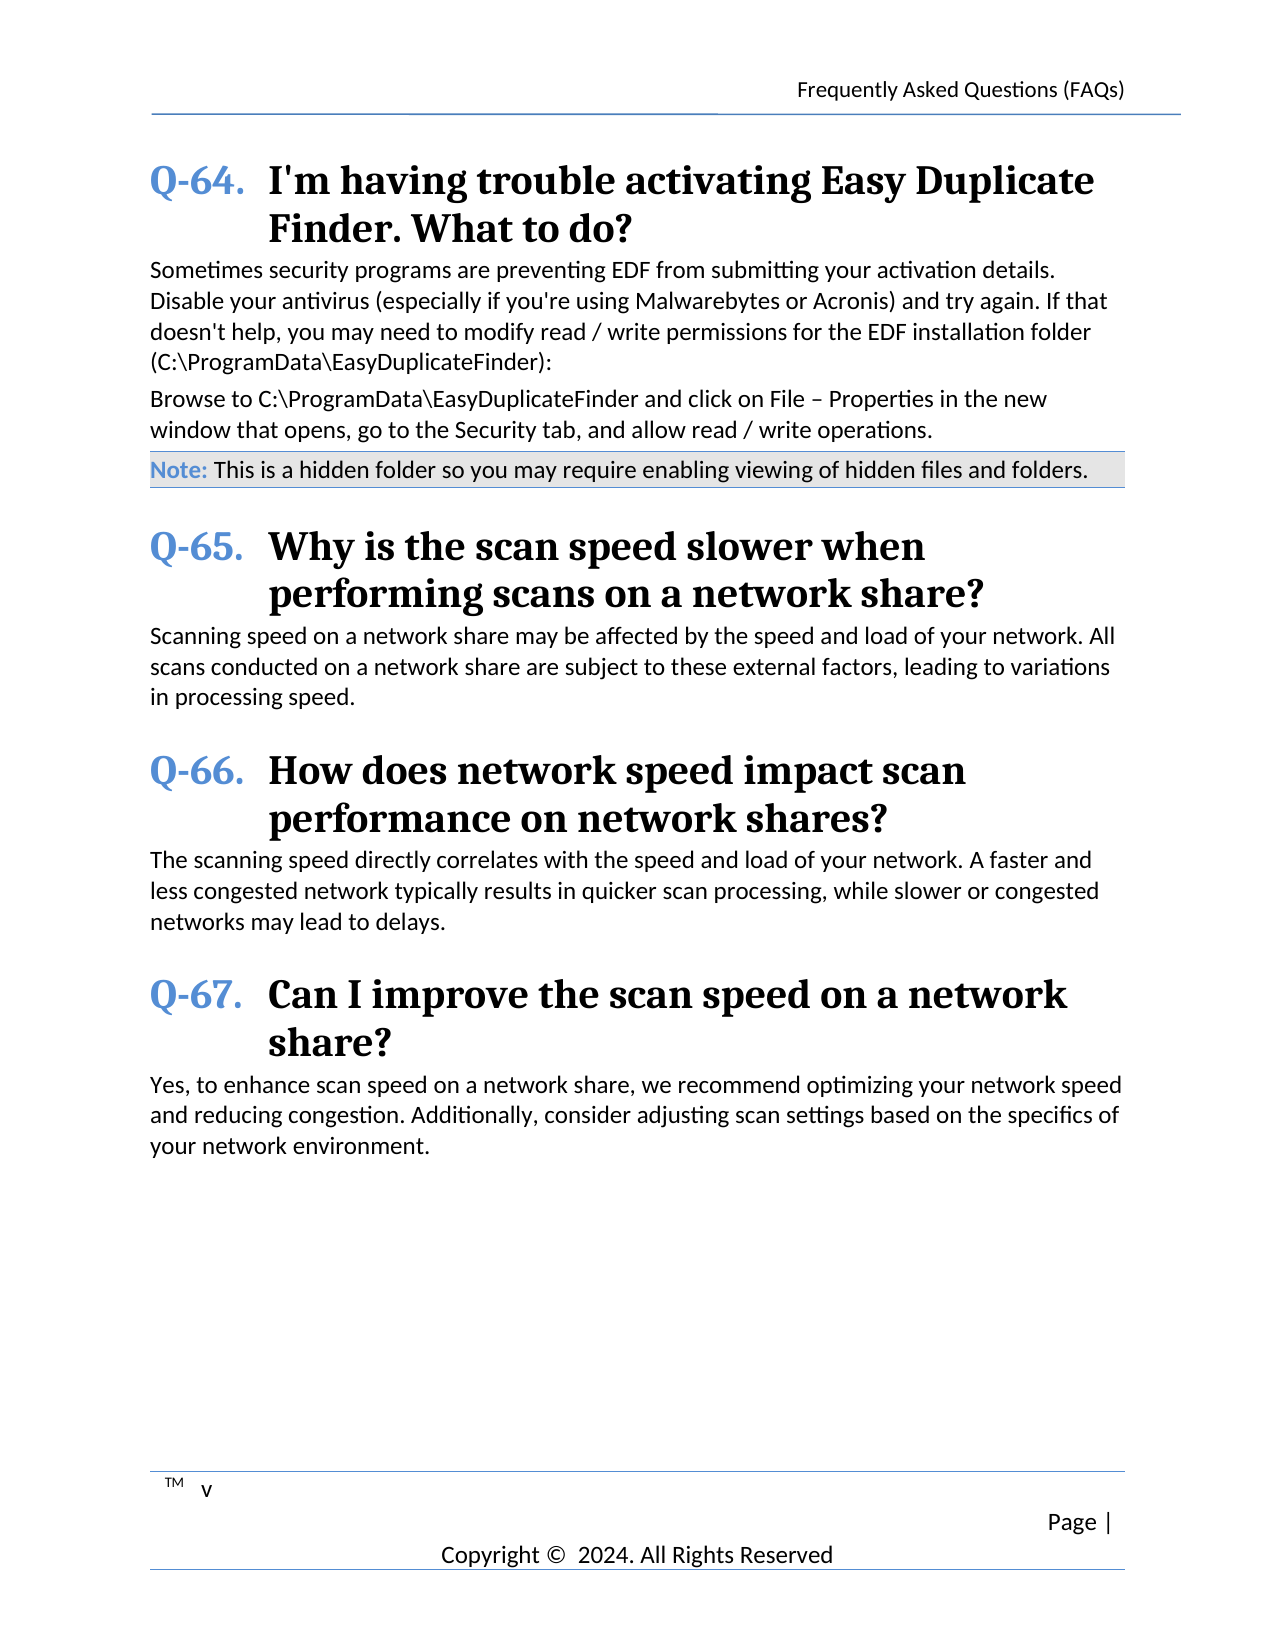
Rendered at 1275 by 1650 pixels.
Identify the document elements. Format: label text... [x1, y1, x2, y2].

text I'm having trouble activating Easy Duplicate Finder. What to do? [150, 157, 1125, 252]
text Note: This is a hidden folder so you may require enabling viewing of hidden files and folders. [150, 452, 1125, 487]
text Yes, to enhance scan speed on a network share, we recommend optimizing your network speed and reducing congestion. Additionally, consider adjusting scan settings based on the specifics of your network environment. [150, 1069, 1125, 1160]
text Why is the scan speed slower when performing scans on a network share? [150, 522, 1125, 618]
text The scanning speed directly correlates with the speed and load of your network. A faster and less congested network typically results in quicker scan processing, while slower or congested networks may lead to delays. [150, 844, 1125, 936]
text Scanning speed on a network share may be affected by the speed and load of your network. All scans conducted on a network share are subject to these external factors, leading to variations in processing speed. [150, 620, 1125, 712]
text Can I improve the scan speed on a network share? [150, 971, 1125, 1067]
text Sometimes security programs are preventing EDF from submitting your activation details. Disable your antivirus (especially if you're using Malwarebytes or Acronis) and try again. If that doesn't help, you may need to modify read / write permissions for the EDF installation folder (C:\ProgramData\EasyDuplicateFinder): [150, 254, 1125, 377]
text Browse to C:\ProgramData\EasyDuplicateFinder and click on File – Properties in the new window that opens, go to the Security tab, and allow read / write operations. [150, 383, 1125, 444]
text How does network speed impact scan performance on network shares? [150, 747, 1125, 842]
